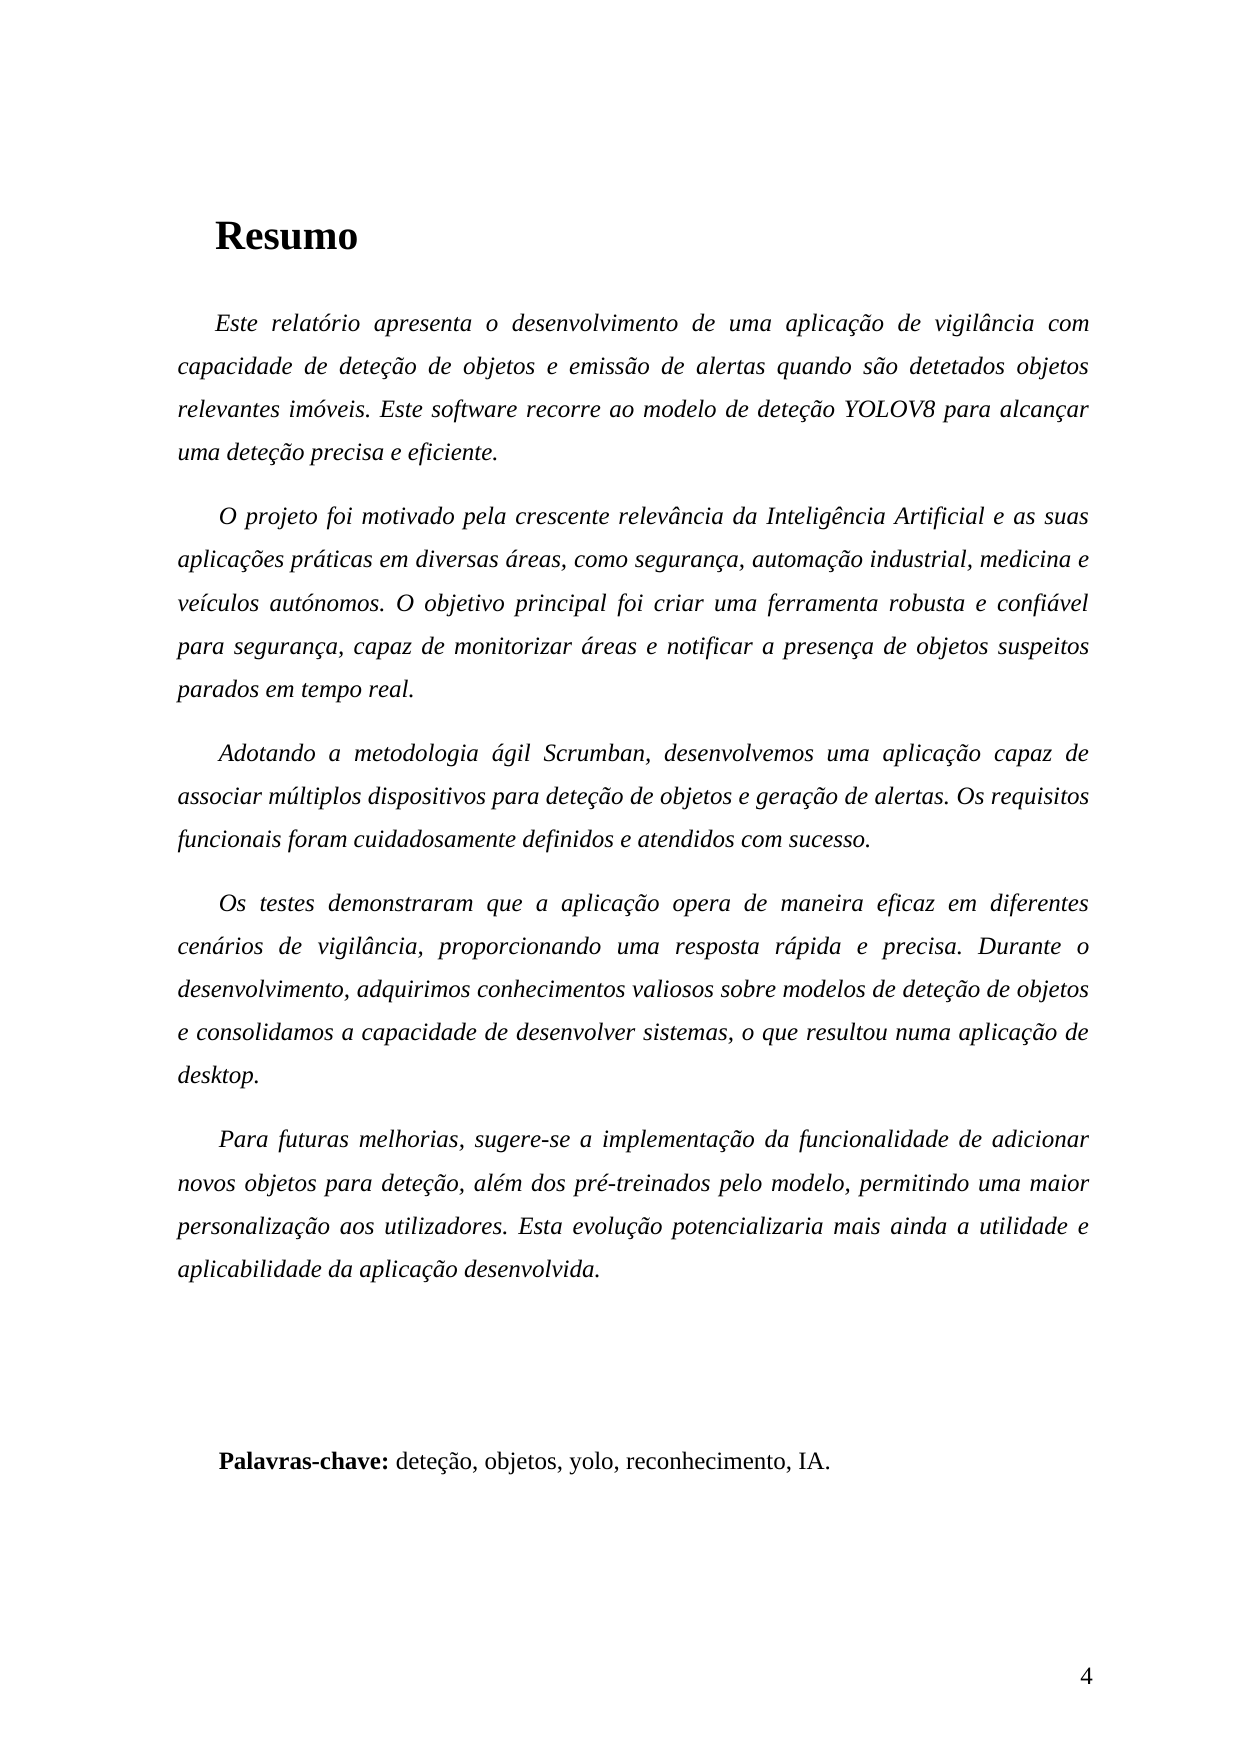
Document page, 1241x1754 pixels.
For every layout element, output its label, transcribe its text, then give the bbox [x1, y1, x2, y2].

subtitle Resumo [215, 210, 1092, 258]
text O projeto foi motivado pela crescente relevância da Inteligência Artificial e as suas aplicações práticas em diversas áreas, como segurança, automação industrial, medicina e veículos autónomos. O objetivo principal foi criar uma ferramenta robusta e confiável para segurança, capaz de monitorizar áreas e notificar a presença de objetos suspeitos parados em tempo real. [177, 501, 1092, 703]
text Este relatório apresenta o desenvolvimento de uma aplicação de vigilância com capacidade de deteção de objetos e emissão de alertas quando são detetados objetos relevantes imóveis. Este software recorre ao modelo de deteção YOLOV8 para alcançar uma deteção precisa e eficiente. [177, 308, 1092, 466]
text Para futuras melhorias, sugere-se a implementação da funcionalidade de adicionar novos objetos para deteção, além dos pré-treinados pelo modelo, permitindo uma maior personalização aos utilizadores. Esta evolução potencializaria mais ainda a utilidade e aplicabilidade da aplicação desenvolvida. [177, 1124, 1092, 1283]
text Adotando a metodologia ágil Scrumban, desenvolvemos uma aplicação capaz de associar múltiplos dispositivos para deteção de objetos e geração de alertas. Os requisitos funcionais foram cuidadosamente definidos e atendidos com sucesso. [177, 738, 1092, 853]
text Os testes demonstraram que a aplicação opera de maneira eficaz em diferentes cenários de vigilância, proporcionando uma resposta rápida e precisa. Durante o desenvolvimento, adquirimos conhecimentos valiosos sobre modelos de deteção de objetos e consolidamos a capacidade de desenvolver sistemas, o que resultou numa aplicação de desktop. [177, 888, 1092, 1089]
text Palavras-chave: deteção, objetos, yolo, reconhecimento, IA. [177, 1446, 1092, 1474]
